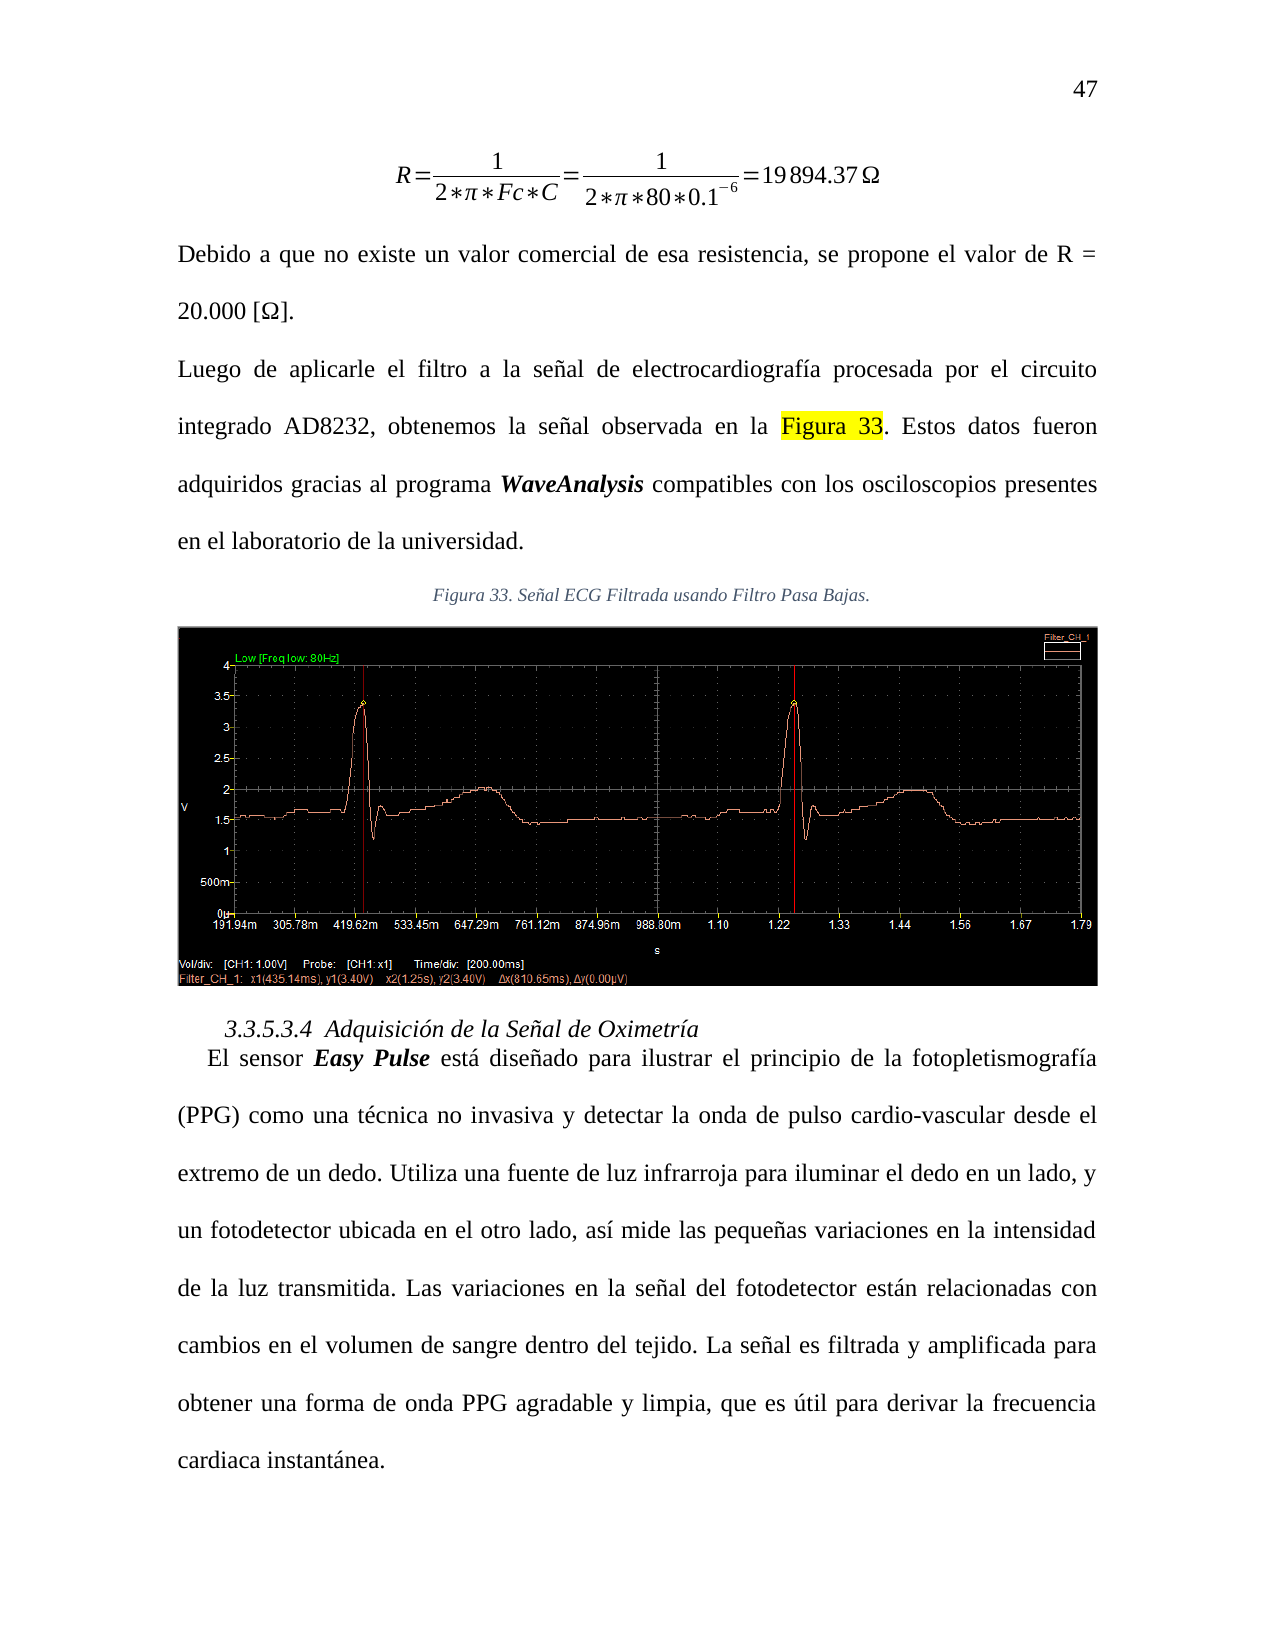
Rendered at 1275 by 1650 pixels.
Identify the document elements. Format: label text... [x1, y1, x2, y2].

text El sensor Easy Pulse está diseñado para ilustrar el principio de la fotopletismografía (PPG) como una técnica no invasiva y detectar la onda de pulso cardio-vascular desde el extremo de un dedo. Utiliza una fuente de luz infrarroja para iluminar el dedo en un lado, y un fotodetector ubicada en el otro lado, así mide las pequeñas variaciones en la intensidad de la luz transmitida. Las variaciones en la señal del fotodetector están relacionadas con cambios en el volumen de sangre dentro del tejido. La señal es filtrada y amplificada para obtener una forma de onda PPG agradable y limpia, que es útil para derivar la frecuencia cardiaca instantánea. [177, 1043, 1098, 1474]
picture [177, 626, 1098, 986]
subtitle Adquisición de la Señal de Oximetría [177, 1014, 1098, 1043]
text Debido a que no existe un valor comercial de esa resistencia, se propone el valor de R = 20.000 [Ω]. [177, 239, 1098, 325]
text Luego de aplicarle el filtro a la señal de electrocardiografía procesada por el circuito integrado AD8232, obtenemos la señal observada en la Figura 33. Estos datos fueron adquiridos gracias al programa WaveAnalysis compatibles con los osciloscopios presentes en el laboratorio de la universidad. [177, 354, 1098, 555]
